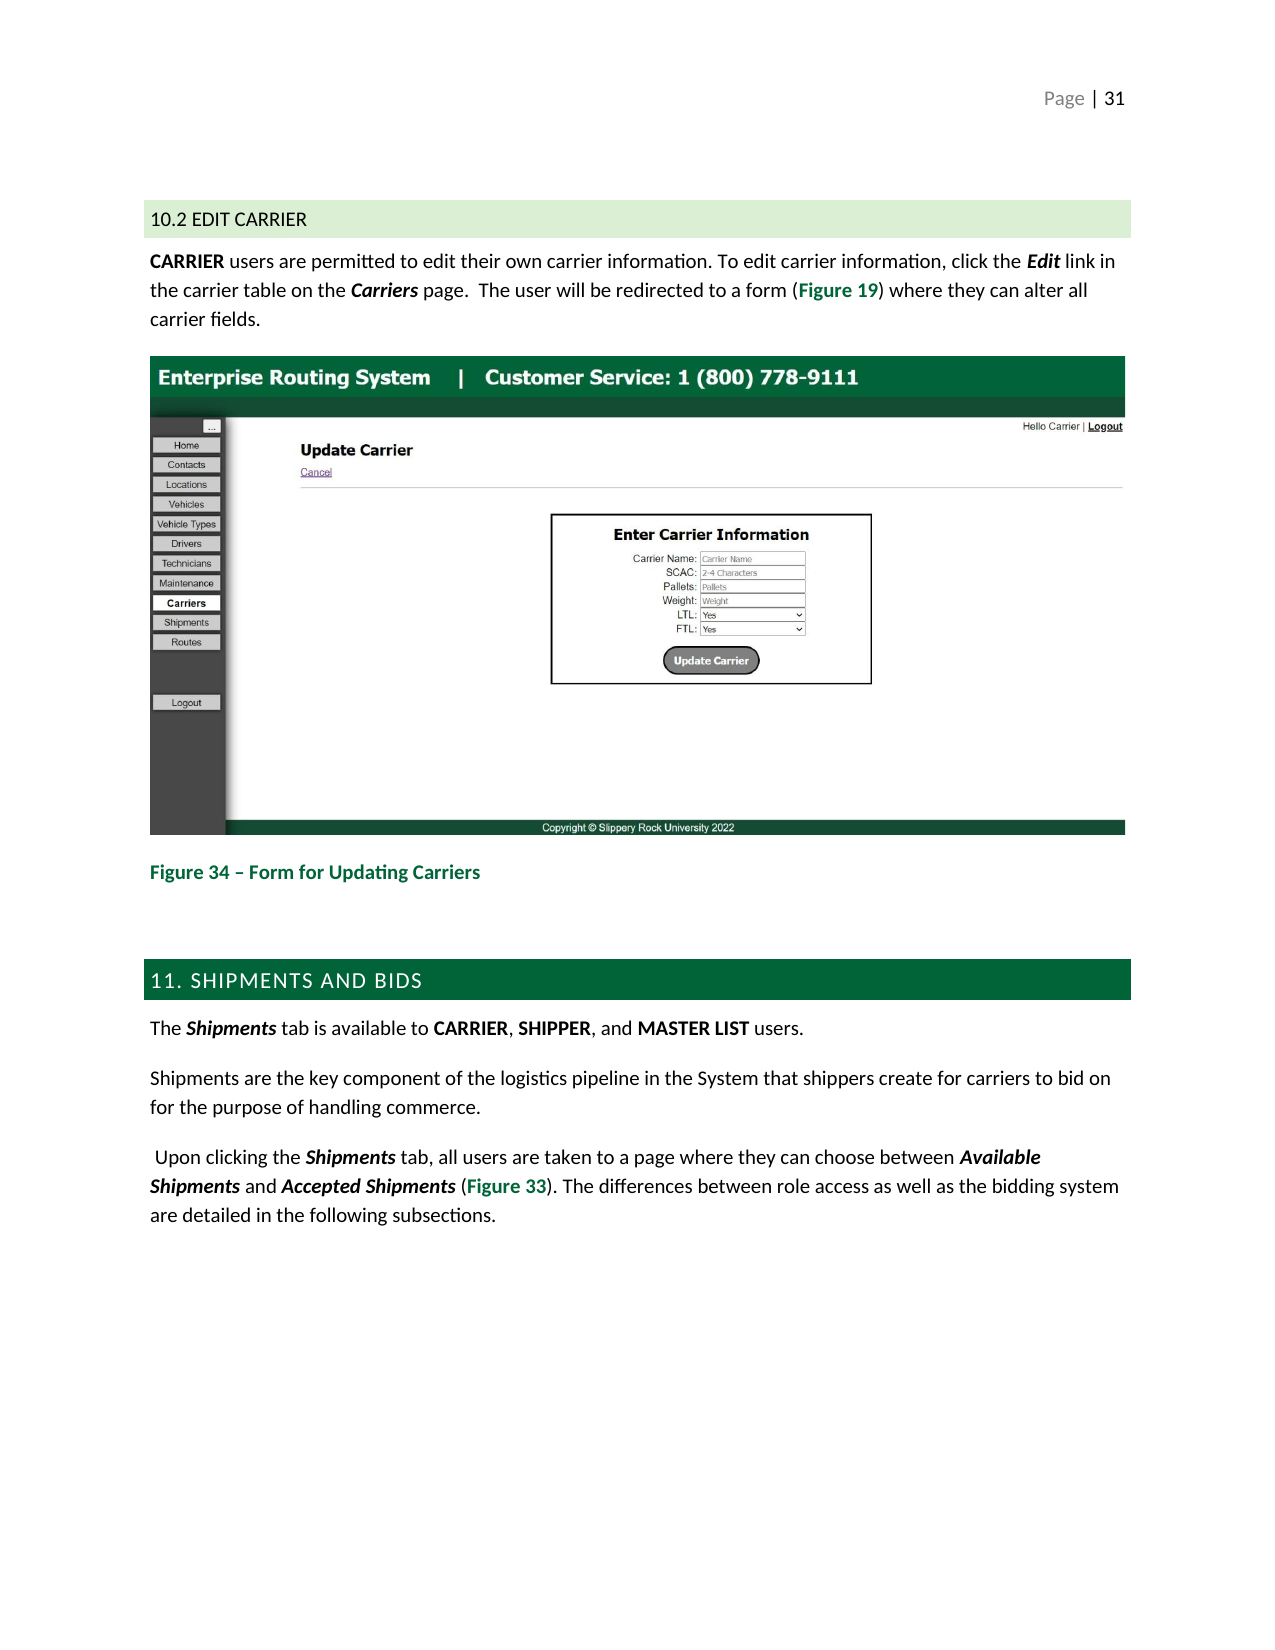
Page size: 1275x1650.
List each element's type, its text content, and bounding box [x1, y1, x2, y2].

text CARRIER users are permitted to edit their own carrier information. To edit carrier information, click the Edit link in the carrier table on the Carriers page. The user will be redirected to a form (Figure 19) where they can alter all carrier fields. [150, 248, 1125, 332]
text Figure 34 – Form for Updating Carriers [150, 859, 1125, 885]
picture [150, 356, 1125, 835]
text Upon clicking the Shipments tab, all users are taken to a page where they can choose between Available Shipments and Accepted Shipments (Figure 33). The differences between role access as well as the bidding system are detailed in the following subsections. [150, 1144, 1125, 1228]
text 10.2 EDIT CARRIER [150, 206, 1125, 232]
subtitle 11. Shipments and bids [150, 966, 1125, 994]
text The Shipments tab is available to CARRIER, SHIPPER, and MASTER LIST users. [150, 1015, 1125, 1040]
text Shipments are the key component of the logistics pipeline in the System that shippers create for carriers to bid on for the purpose of handling commerce. [150, 1065, 1125, 1119]
